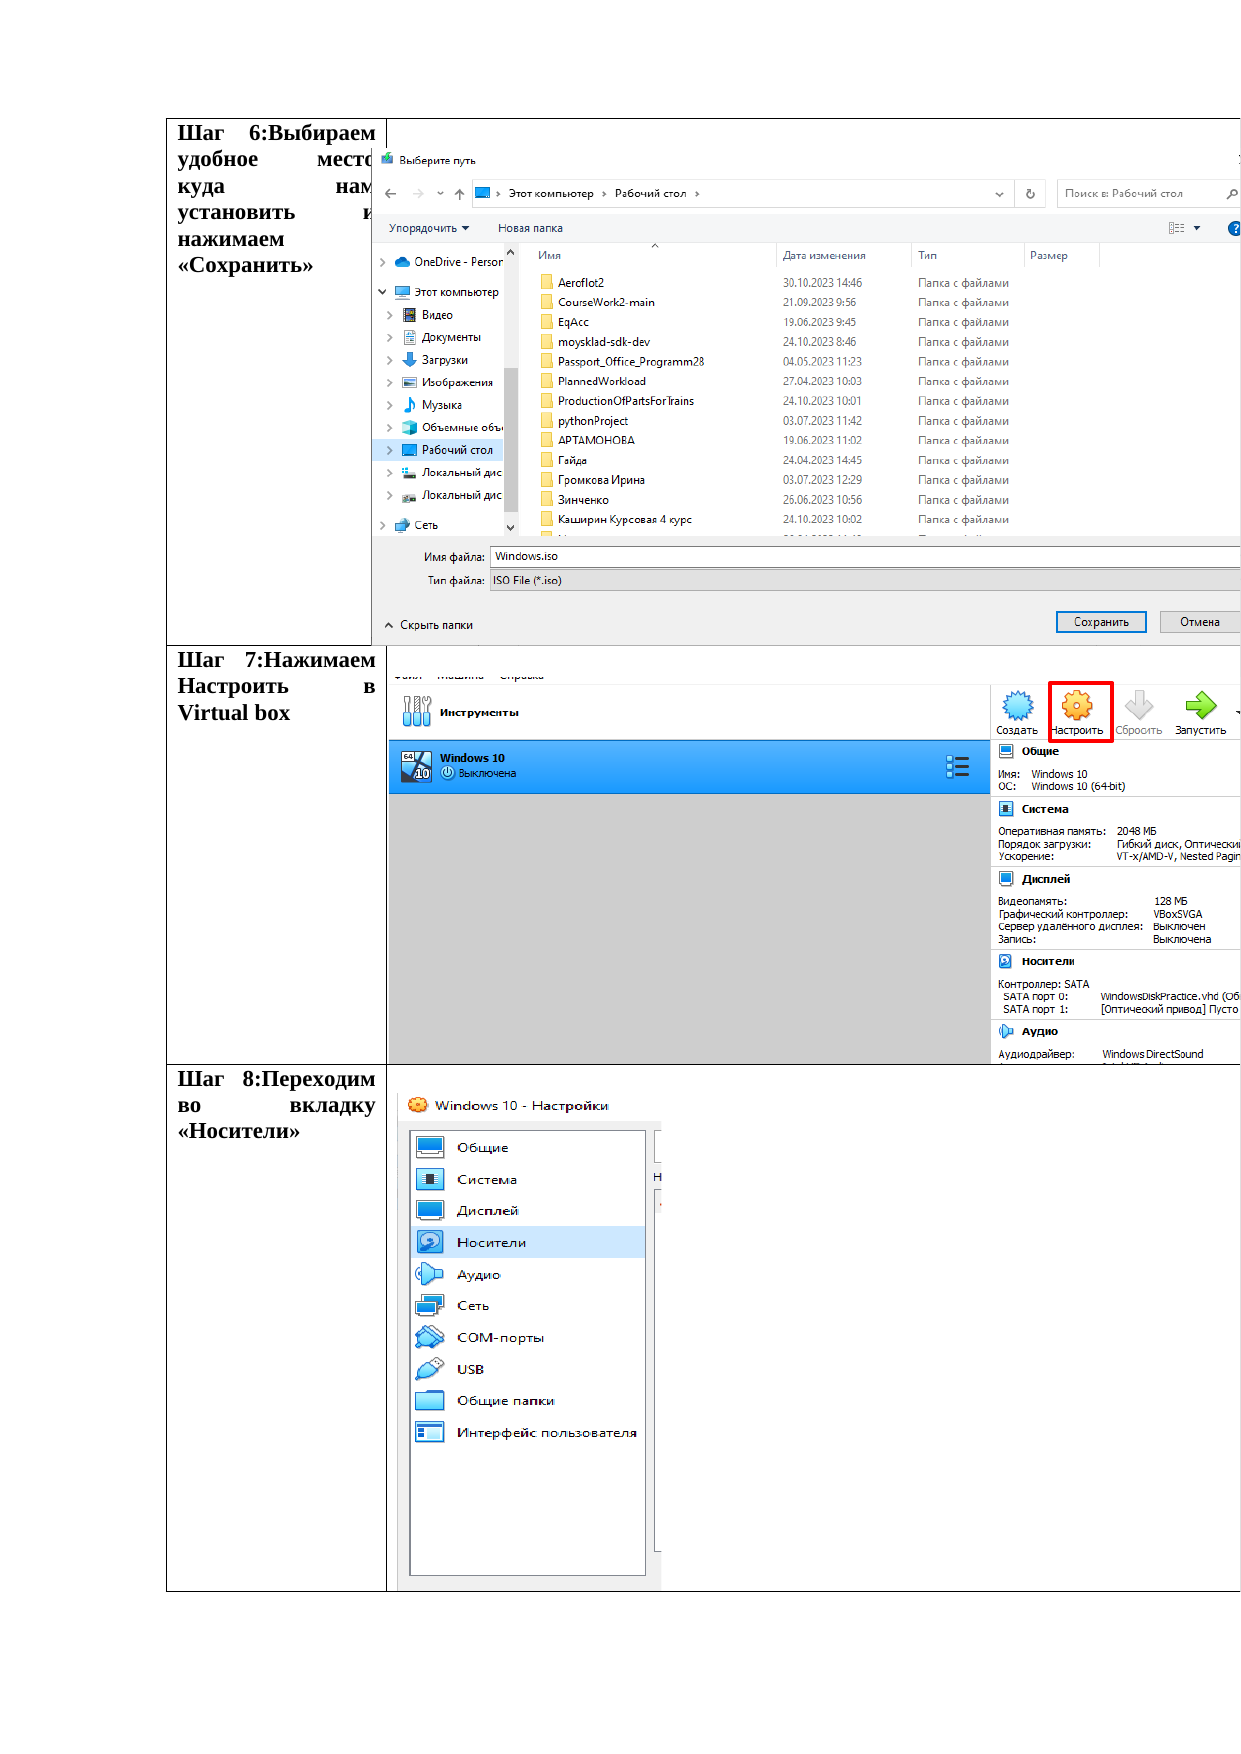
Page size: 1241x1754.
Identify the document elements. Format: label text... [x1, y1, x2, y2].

picture [397, 1093, 662, 1591]
table_cell [387, 119, 1240, 148]
picture [388, 677, 1241, 1064]
picture [371, 148, 1241, 646]
table_cell [387, 1065, 1240, 1591]
table_cell Шаг 6:Выбираем удобное место куда нам установить и нажимаем «Сохранить» [167, 119, 386, 645]
table_cell [387, 646, 1240, 1064]
table_cell Шаг 8:Переходим во вкладку «Носители» [167, 1065, 386, 1591]
table_cell Шаг 7:Нажимаем Настроить в Virtual box [167, 646, 386, 1064]
